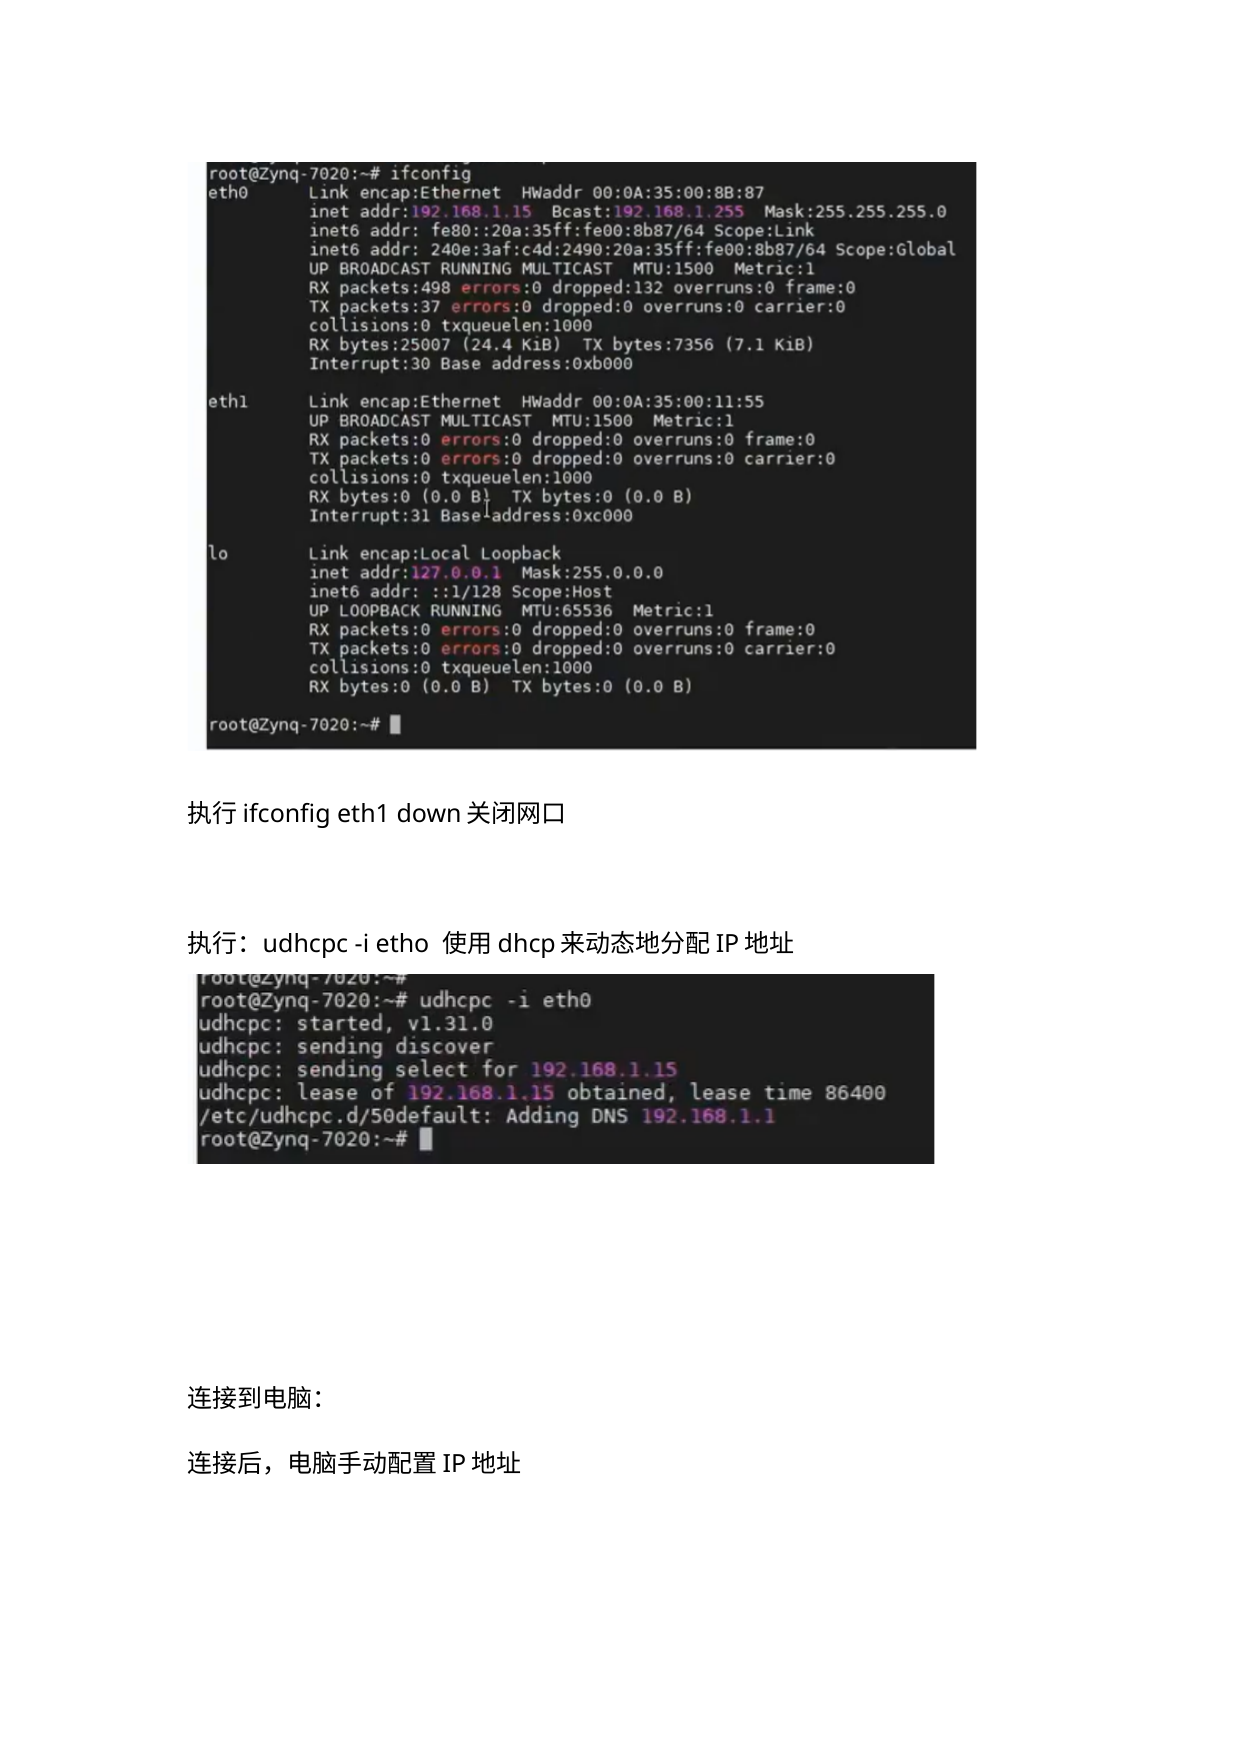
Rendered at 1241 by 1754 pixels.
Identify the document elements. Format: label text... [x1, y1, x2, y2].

text 执行ifconfig eth1 down关闭网口 [187, 779, 1053, 844]
text 连接到电脑： [187, 1364, 1053, 1429]
picture [187, 162, 977, 751]
text 执行：udhcpc -i etho 使用dhcp来动态地分配IP地址 [187, 909, 1053, 974]
text 连接后，电脑手动配置IP地址 [187, 1429, 1053, 1494]
picture [187, 974, 935, 1164]
